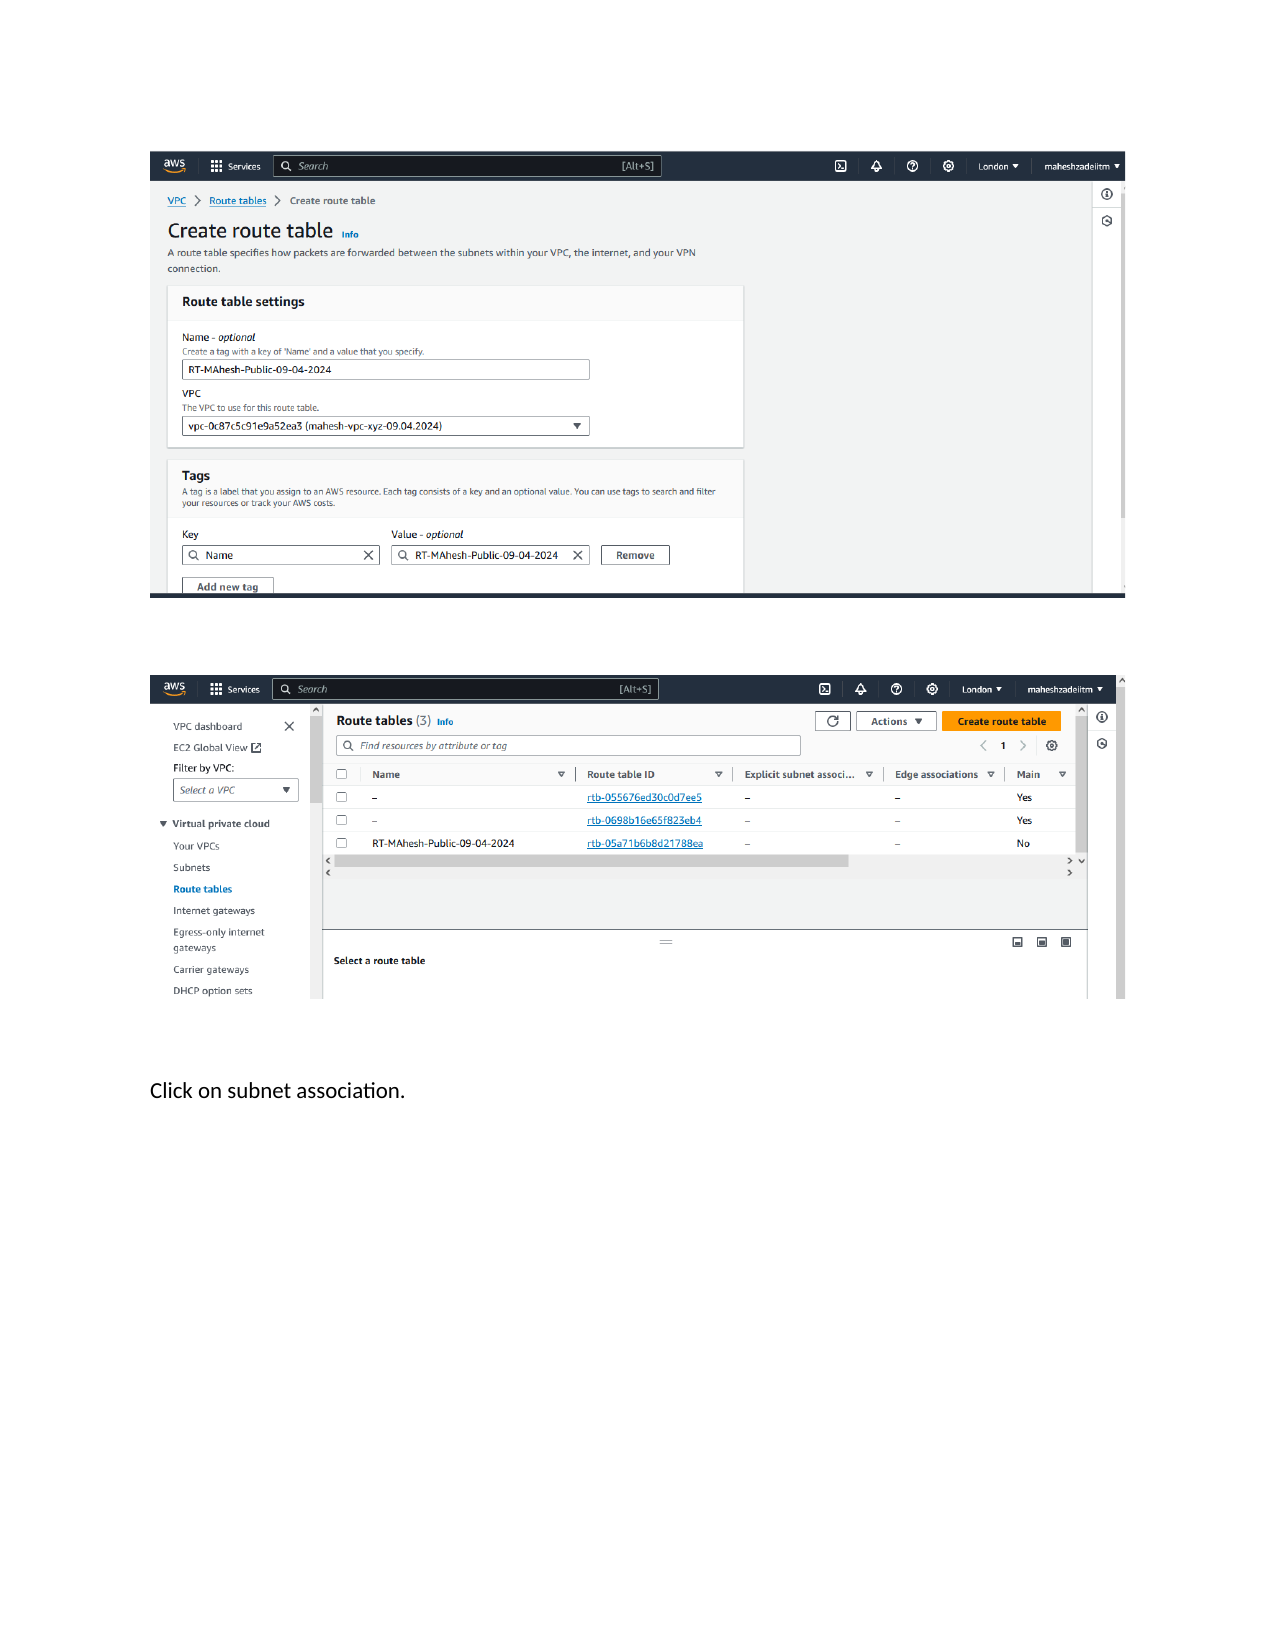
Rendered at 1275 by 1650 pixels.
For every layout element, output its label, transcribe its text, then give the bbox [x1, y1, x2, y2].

picture [150, 150, 1125, 598]
text Click on subnet association. [150, 1077, 1125, 1104]
picture [150, 675, 1125, 999]
